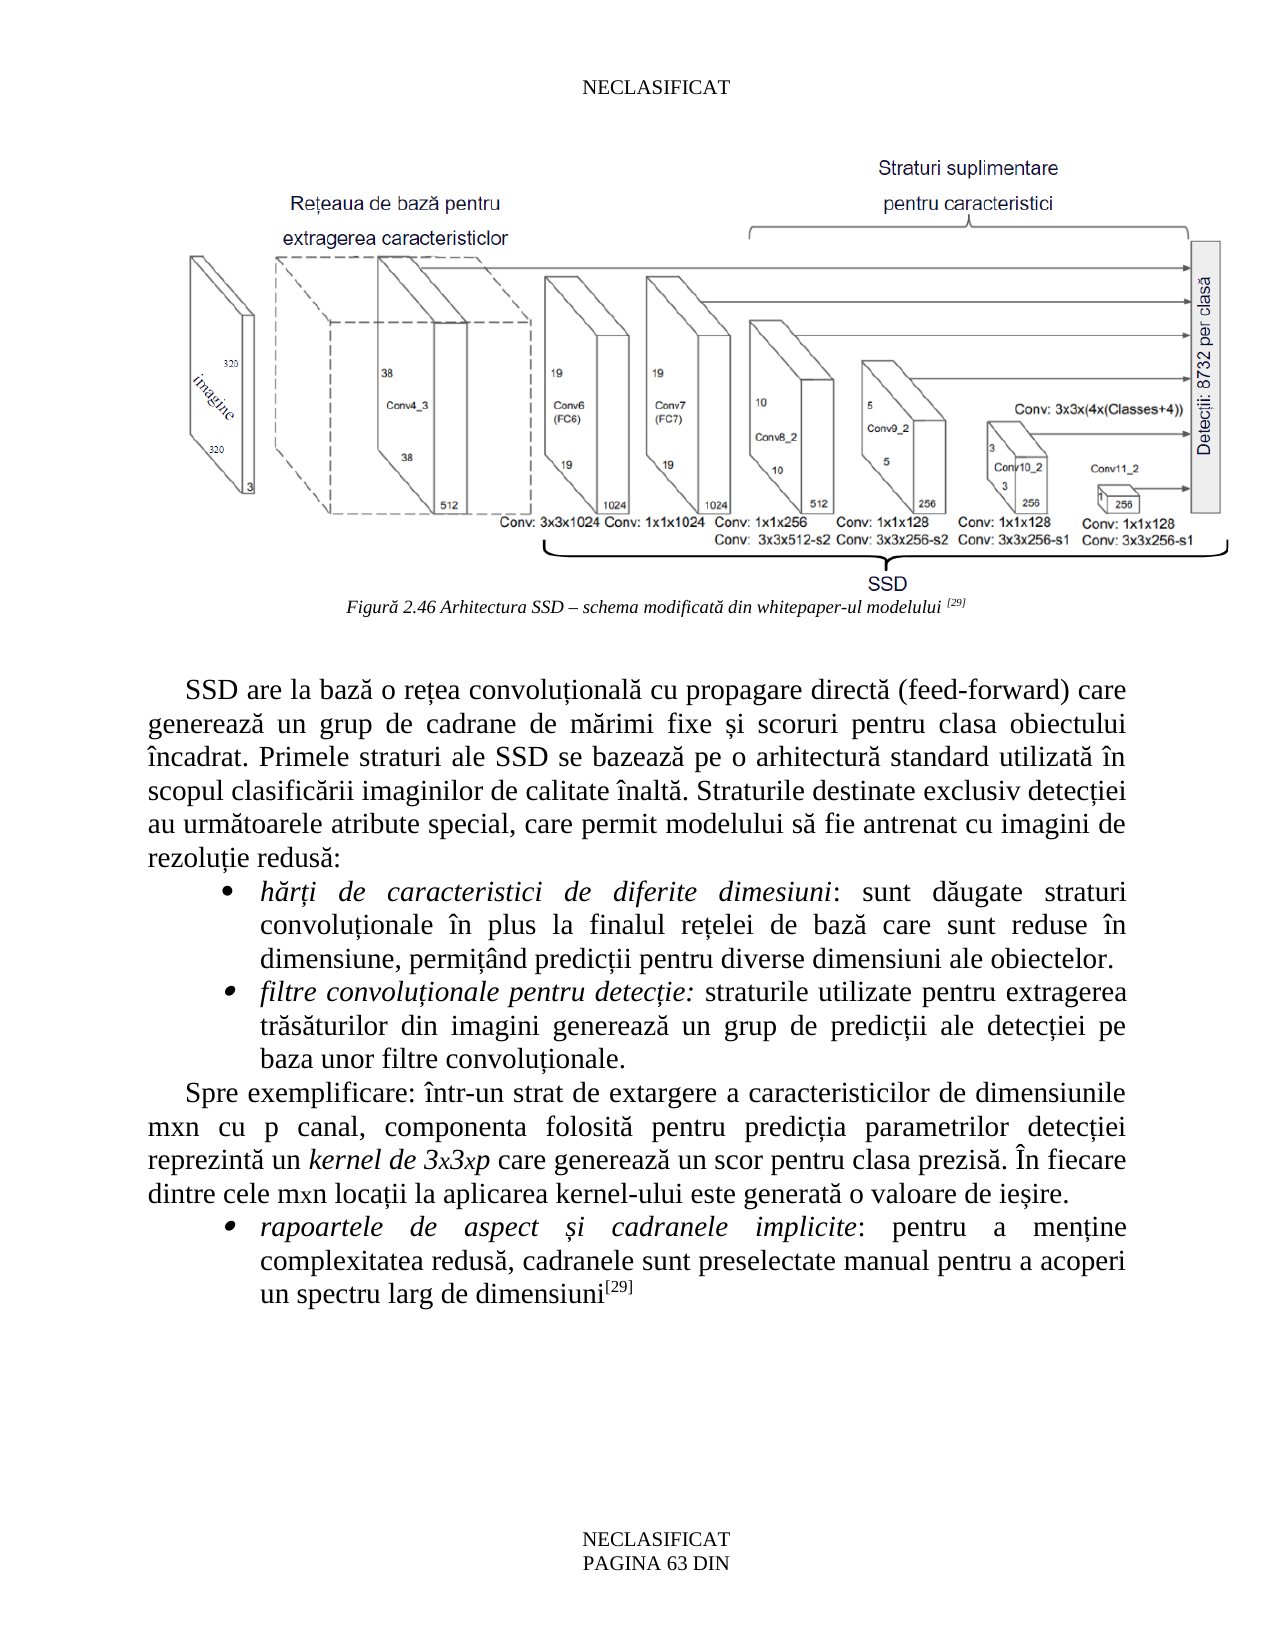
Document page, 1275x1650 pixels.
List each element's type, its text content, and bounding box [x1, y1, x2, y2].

text SSD are la bază o rețea convoluțională cu propagare directă (feed-forward) care generează un grup de cadrane de mărimi fixe și scoruri pentru clasa obiectului încadrat. Primele straturi ale SSD se bazează pe o arhitectură standard utilizată în scopul clasificării imaginilor de calitate înaltă. Straturile destinate exclusiv detecției au următoarele atribute special, care permit modelului să fie antrenat cu imagini de rezoluție redusă: [148, 672, 1127, 874]
list rapoartele de aspect și cadranele implicite: pentru a menține complexitatea redusă, cadranele sunt preselectate manual pentru a acoperi un spectru larg de dimensiuni [222, 1209, 1127, 1310]
text Spre exemplificare: într-un strat de extargere a caracteristicilor de dimensiunile mxn cu p canal, componenta folosită pentru predicția parametrilor detecției reprezintă un kernel de 3x3xp care generează un scor pentru clasa prezisă. În fiecare dintre cele mxn locații la aplicarea kernel-ului este generată o valoare de ieșire. [148, 1075, 1127, 1209]
list hărți de caracteristici de diferite dimesiuni: sunt dăugate straturi convoluționale în plus la finalul rețelei de bază care sunt reduse în dimensiune, permițând predicții pentru diverse dimensiuni ale obiectelor. [222, 874, 1127, 974]
list filtre convoluționale pentru detecție: straturile utilizate pentru extragerea trăsăturilor din imagini generează un grup de predicții ale detecției pe baza unor filtre convoluționale. [222, 974, 1127, 1075]
text Figură 2.38 Arhitectura SSD – schema modificată din whitepaper-ul modelului [148, 596, 1127, 618]
picture [184, 147, 1231, 597]
